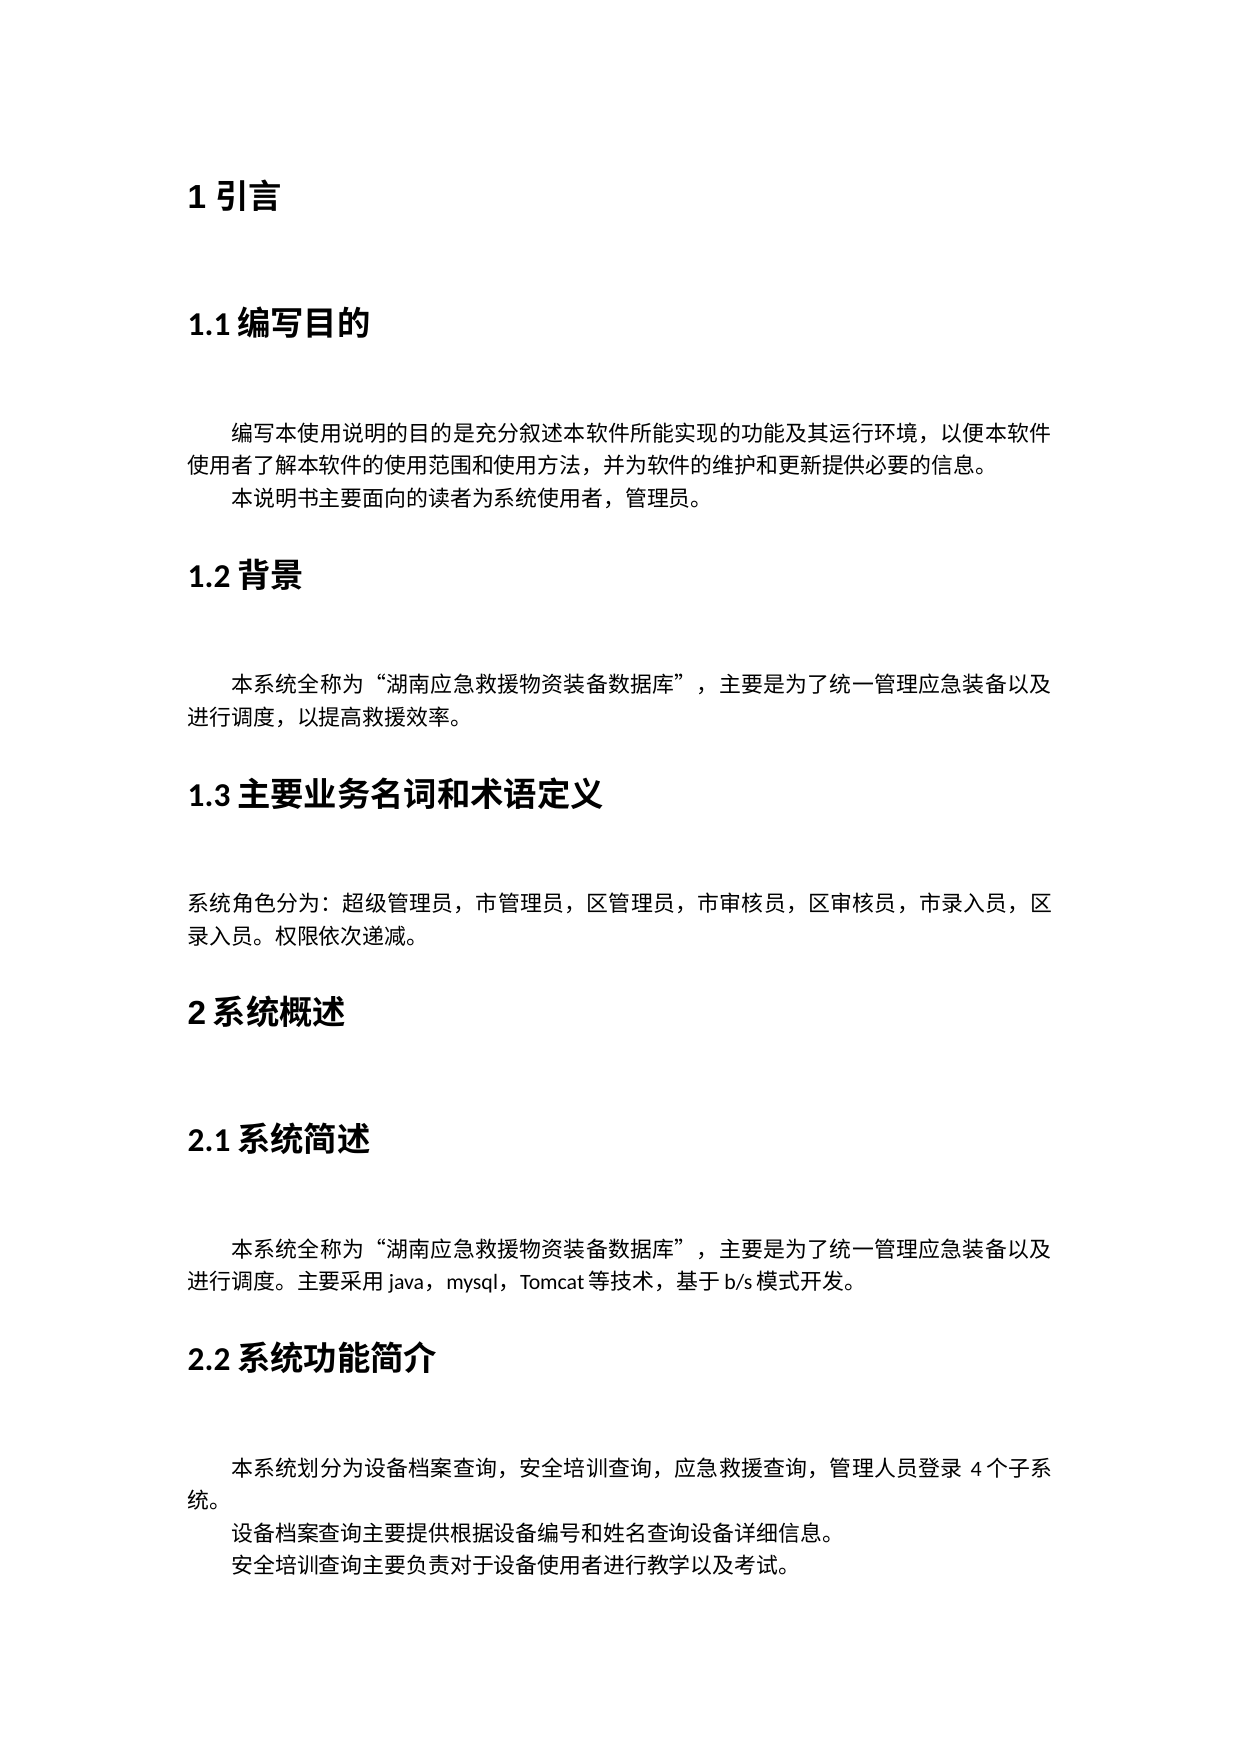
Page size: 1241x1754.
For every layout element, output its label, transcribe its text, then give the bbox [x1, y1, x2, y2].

text 本系统划分为设备档案查询，安全培训查询，应急救援查询，管理人员登录4个子系统。 [187, 1450, 1053, 1515]
subtitle 1.1编写目的 [187, 289, 1053, 354]
text 本说明书主要面向的读者为系统使用者，管理员。 [187, 481, 1053, 513]
text 编写本使用说明的目的是充分叙述本软件所能实现的功能及其运行环境，以便本软件使用者了解本软件的使用范围和使用方法，并为软件的维护和更新提供必要的信息。 [187, 416, 1053, 481]
subtitle 1.2背景 [187, 540, 1053, 605]
text 安全培训查询主要负责对于设备使用者进行教学以及考试。 [187, 1548, 1053, 1580]
subtitle 1.3主要业务名词和术语定义 [187, 759, 1053, 824]
text 设备档案查询主要提供根据设备编号和姓名查询设备详细信息。 [187, 1515, 1053, 1548]
subtitle 1 引言 [187, 162, 1053, 227]
text 本系统全称为“湖南应急救援物资装备数据库”，主要是为了统一管理应急装备以及进行调度，以提高救援效率。 [187, 667, 1053, 732]
subtitle 2.1系统简述 [187, 1104, 1053, 1169]
subtitle 2.2系统功能简介 [187, 1323, 1053, 1388]
subtitle 2系统概述 [187, 978, 1053, 1043]
text 本系统全称为“湖南应急救援物资装备数据库”，主要是为了统一管理应急装备以及进行调度。主要采用java，mysql，Tomcat等技术，基于b/s模式开发。 [187, 1231, 1053, 1296]
text 系统角色分为：超级管理员，市管理员，区管理员，市审核员，区审核员，市录入员，区录入员。权限依次递减。 [187, 886, 1053, 951]
